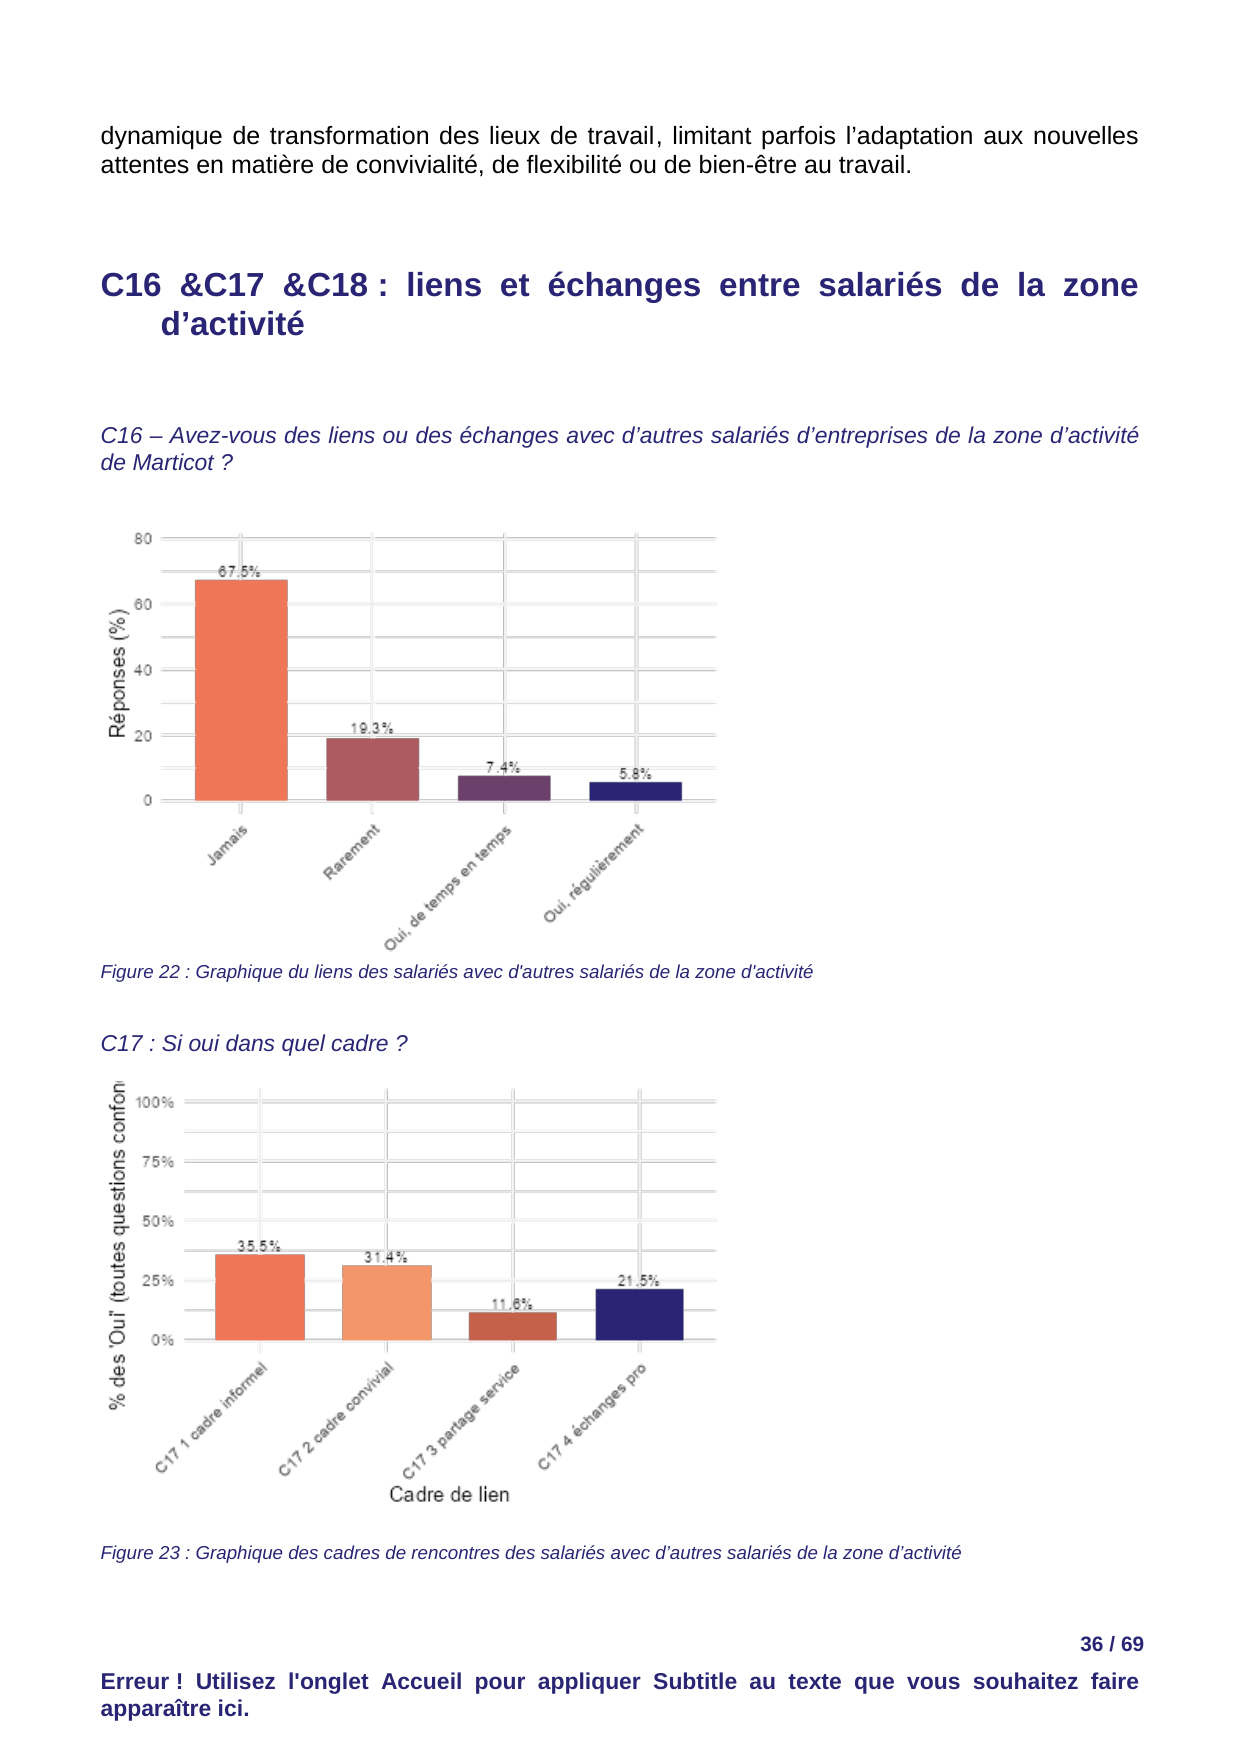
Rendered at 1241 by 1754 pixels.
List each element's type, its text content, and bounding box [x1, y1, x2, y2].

picture [100, 1081, 725, 1516]
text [100, 121, 1140, 178]
subtitle C16 &C17 &C18 : liens et échanges entre salariés de la zone d’activité [100, 265, 1140, 342]
text Figure 23 : Graphique des cadres de rencontres des salariés avec d’autres salariés de la zone d’activité [100, 1542, 1140, 1563]
text C17 : Si oui dans quel cadre ? [100, 1029, 1140, 1056]
text C16 – Avez-vous des liens ou des échanges avec d’autres salariés d’entreprises de la zone d’activité de Marticot ? [100, 422, 1140, 475]
text Figure 22 : Graphique du liens des salariés avec d'autres salariés de la zone d'activité [100, 961, 1140, 982]
picture [100, 527, 726, 961]
